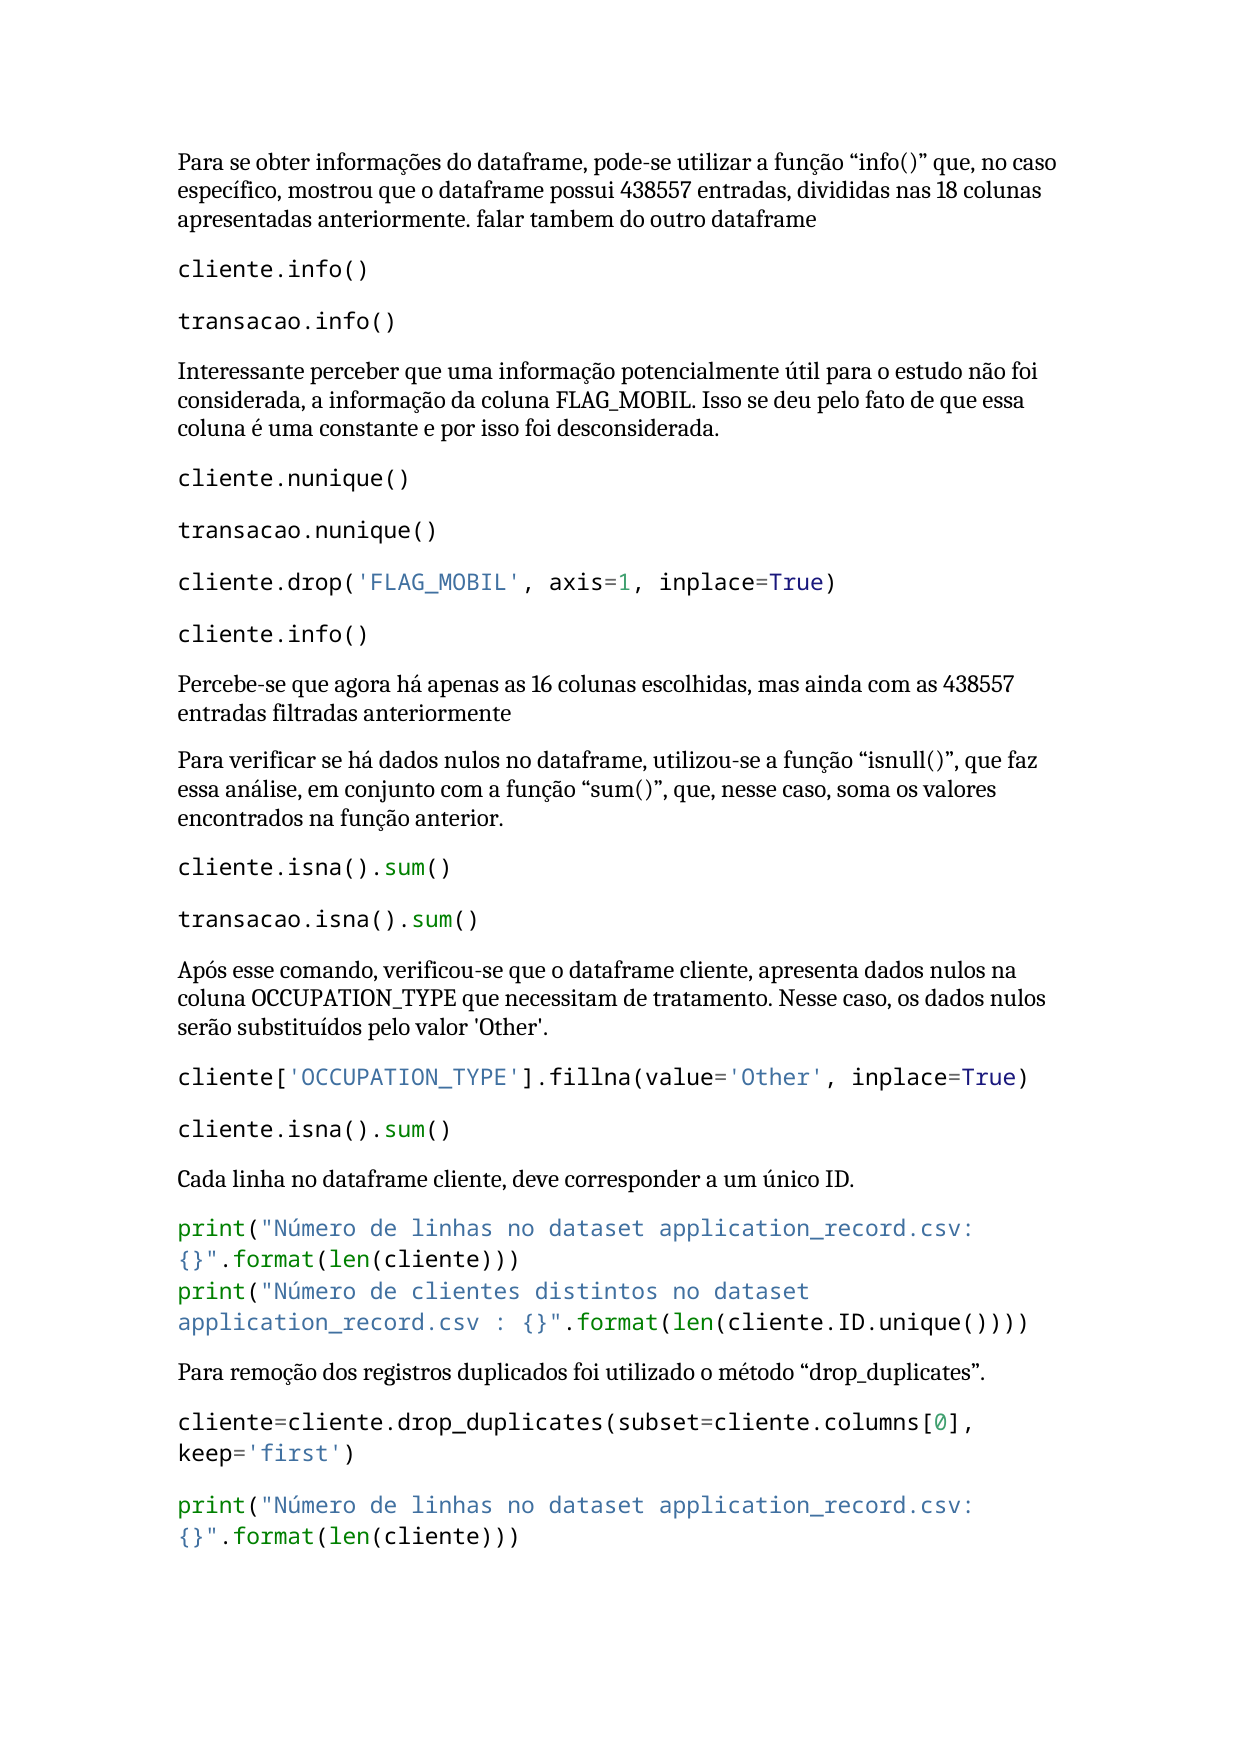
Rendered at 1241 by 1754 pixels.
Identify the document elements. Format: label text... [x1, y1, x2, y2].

text Após esse comando, verificou-se que o dataframe cliente, apresenta dados nulos na coluna OCCUPATION_TYPE que necessitam de tratamento. Nesse caso, os dados nulos serão substituídos pelo valor 'Other'. [177, 956, 1063, 1042]
text cliente.isna().sum() [177, 851, 1063, 883]
text Cada linha no dataframe cliente, deve corresponder a um único ID. [177, 1165, 1063, 1193]
text Para remoção dos registros duplicados foi utilizado o método “drop_duplicates”. [177, 1358, 1063, 1387]
text cliente.nunique() [177, 462, 1063, 493]
text Para se obter informações do dataframe, pode-se utilizar a função “info()” que, no caso específico, mostrou que o dataframe possui 438557 entradas, divididas nas 18 colunas apresentadas anteriormente. falar tambem do outro dataframe [177, 148, 1063, 234]
text cliente.drop('FLAG_MOBIL', axis=1, inplace=True) [177, 566, 1063, 597]
text transacao.nunique() [177, 514, 1063, 545]
text cliente['OCCUPATION_TYPE'].fillna(value='Other', inplace=True) [177, 1061, 1063, 1092]
text Percebe-se que agora há apenas as 16 colunas escolhidas, mas ainda com as 438557 entradas filtradas anteriormente [177, 670, 1063, 728]
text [177, 1489, 1063, 1551]
text Para verificar se há dados nulos no dataframe, utilizou-se a função “isnull()”, que faz essa análise, em conjunto com a função “sum()”, que, nesse caso, soma os valores encontrados na função anterior. [177, 746, 1063, 833]
text cliente.isna().sum() [177, 1113, 1063, 1144]
text cliente=cliente.drop_duplicates(subset=cliente.columns[0], keep='first') [177, 1406, 1063, 1468]
text Interessante perceber que uma informação potencialmente útil para o estudo não foi considerada, a informação da coluna FLAG_MOBIL. Isso se deu pelo fato de que essa coluna é uma constante e por isso foi desconsiderada. [177, 357, 1063, 443]
text transacao.isna().sum() [177, 903, 1063, 935]
text cliente.info() [177, 253, 1063, 284]
text transacao.info() [177, 305, 1063, 336]
text cliente.info() [177, 618, 1063, 649]
